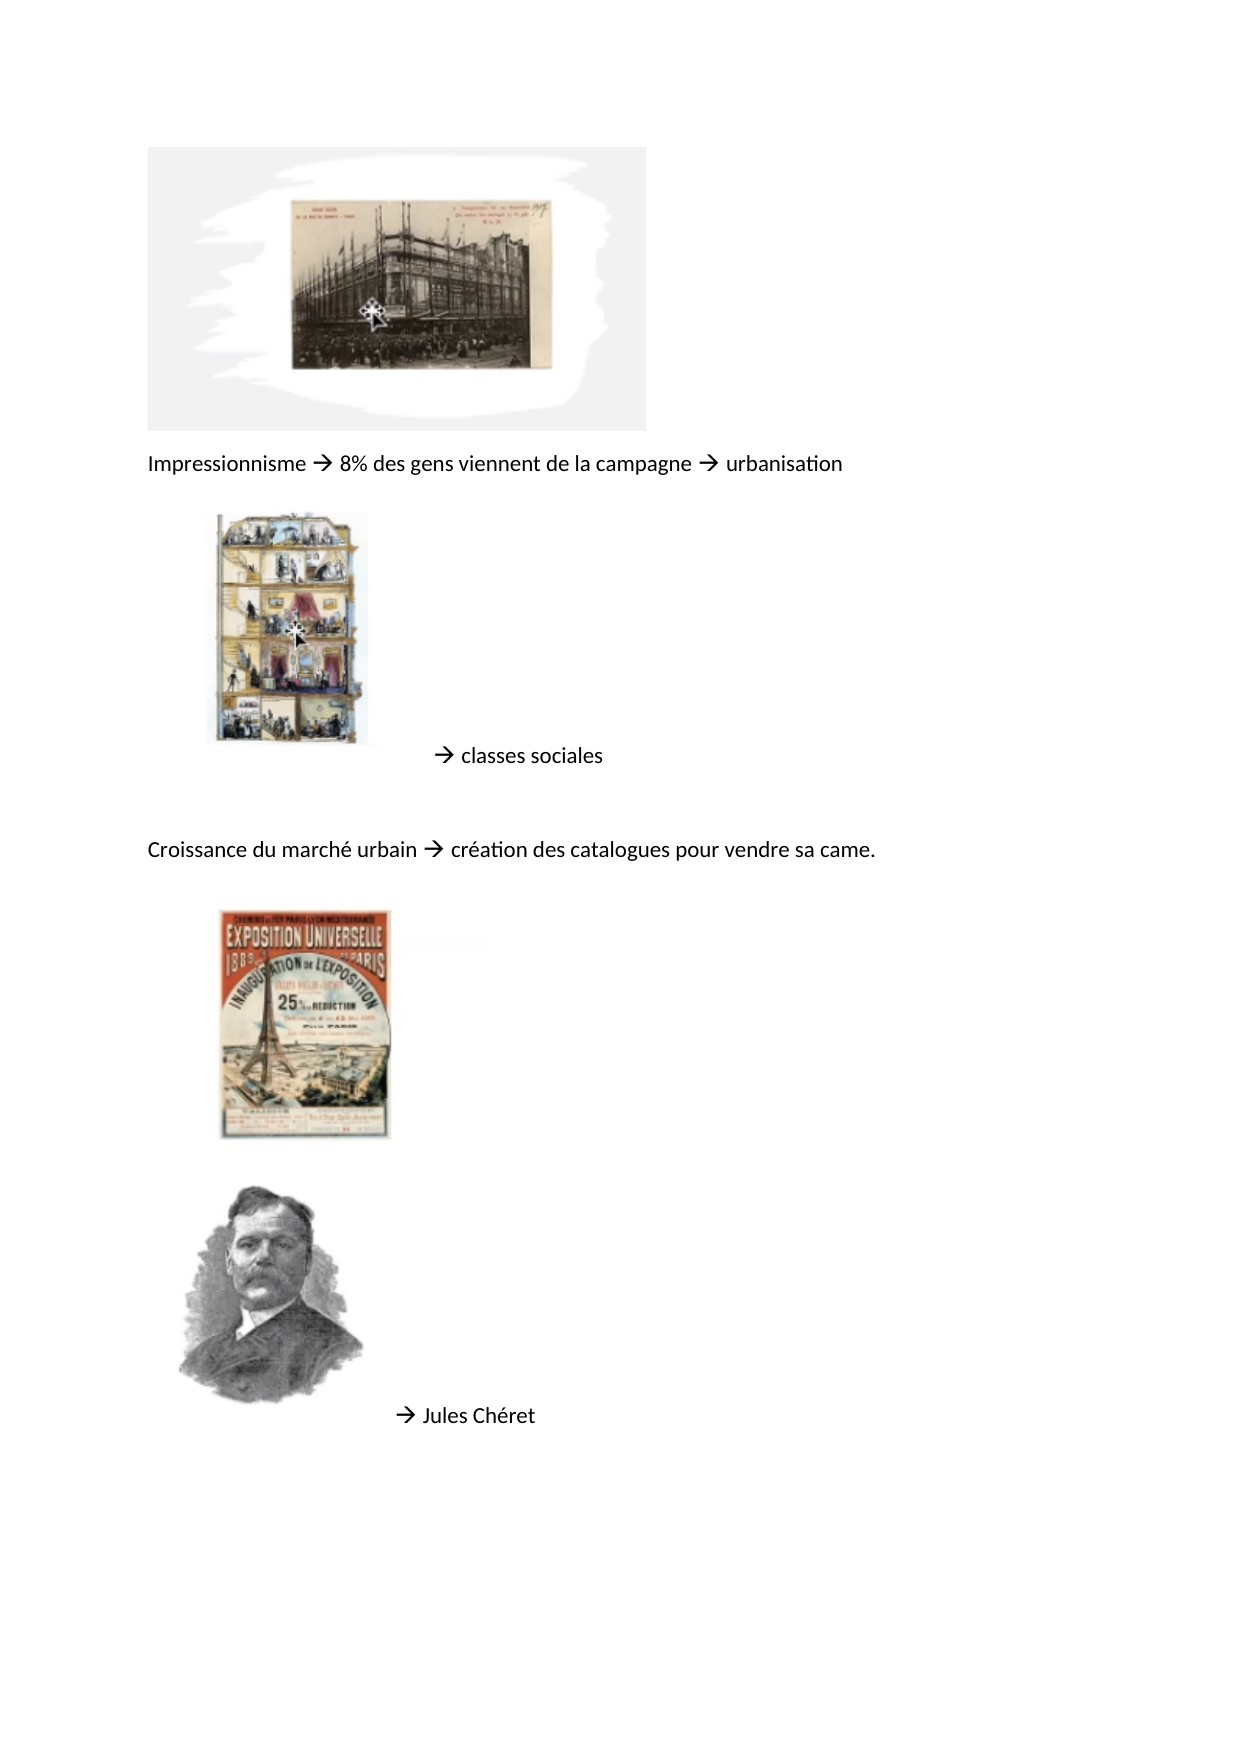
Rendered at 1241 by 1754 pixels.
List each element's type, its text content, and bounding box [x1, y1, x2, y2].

picture [147, 1170, 395, 1424]
picture [147, 496, 428, 764]
text Croissance du marché urbain création des catalogues pour vendre sa came. [148, 835, 1093, 863]
picture [147, 881, 490, 1152]
text Impressionnisme 8% des gens viennent de la campagne urbanisation [148, 449, 1093, 477]
picture [147, 147, 647, 431]
